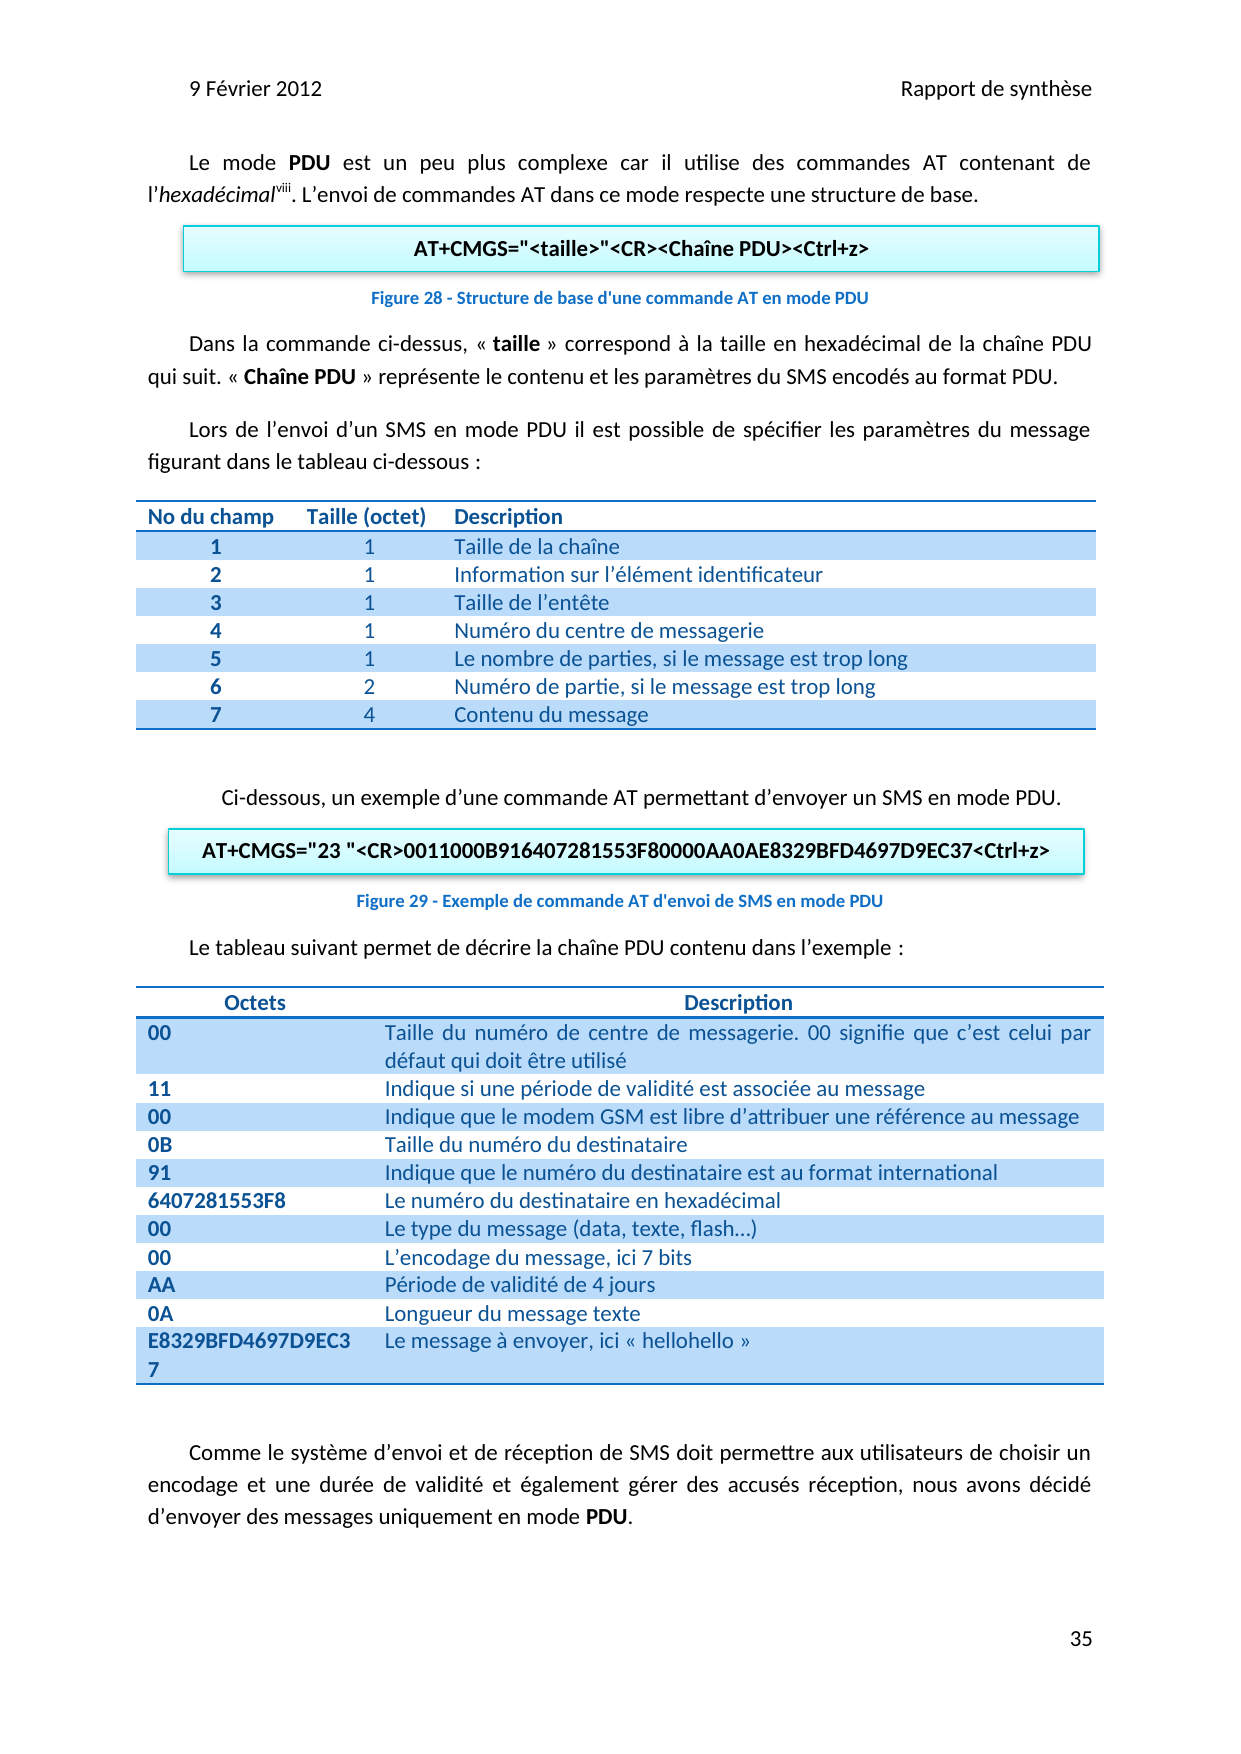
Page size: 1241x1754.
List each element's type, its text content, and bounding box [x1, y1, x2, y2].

table_cell E8329BFD4697D9EC37 [136, 1327, 373, 1383]
table_cell 6407281553F8 [136, 1187, 373, 1214]
table_cell 1 [295, 644, 443, 672]
table_cell Numéro de partie, si le message est trop long [443, 672, 1096, 700]
text Lors de l’envoi d’un SMS en mode PDU il est possible de spécifier les paramètres du message figurant dans le tableau ci-dessous : [148, 415, 1093, 475]
table_cell Le type du message (data, texte, flash…) [373, 1215, 1104, 1243]
table_cell Indique si une période de validité est associée au message [373, 1075, 1104, 1102]
table_cell 00 [136, 1019, 373, 1074]
text Dans la commande ci-dessus, « taille » correspond à la taille en hexadécimal de la chaîne PDU qui suit. « Chaîne PDU » représente le contenu et les paramètres du SMS encodés au format PDU. [148, 329, 1093, 390]
table_cell 00 [136, 1103, 373, 1131]
table_cell 5 [136, 644, 295, 672]
table_cell Indique que le numéro du destinataire est au format international [373, 1159, 1104, 1187]
text Ci-dessous, un exemple d’une commande AT permettant d’envoyer un SMS en mode PDU. [148, 783, 1093, 811]
table_cell 91 [136, 1159, 373, 1187]
table_cell 1 [295, 532, 443, 560]
table_header Description [443, 502, 1096, 530]
table_cell 2 [295, 672, 443, 700]
table_cell 00 [136, 1215, 373, 1243]
table_header Octets [136, 988, 373, 1016]
table_cell Le message à envoyer, ici « hellohello » [373, 1327, 1104, 1383]
table_cell L’encodage du message, ici 7 bits [373, 1243, 1104, 1271]
table_cell 00 [136, 1243, 373, 1271]
table_cell 1 [295, 560, 443, 588]
table_cell 4 [136, 616, 295, 644]
table_cell Indique que le modem GSM est libre d’attribuer une référence au message [373, 1103, 1104, 1131]
table_cell Taille du numéro du destinataire [373, 1131, 1104, 1158]
text Le tableau suivant permet de décrire la chaîne PDU contenu dans l’exemple : [148, 933, 1093, 961]
table_cell Numéro du centre de messagerie [443, 616, 1096, 644]
table_cell 4 [295, 700, 443, 728]
table_cell 0A [136, 1299, 373, 1327]
table_cell 1 [295, 616, 443, 644]
table_cell Longueur du message texte [373, 1299, 1104, 1327]
table_header No du champ [136, 502, 295, 530]
table_cell Le nombre de parties, si le message est trop long [443, 644, 1096, 672]
text Le mode PDU est un peu plus complexe car il utilise des commandes AT contenant de l’hexadécimal. L’envoi de commandes AT dans ce mode respecte une structure de base. [148, 148, 1093, 208]
table_cell 0B [136, 1131, 373, 1158]
table_cell AA [136, 1271, 373, 1299]
text Comme le système d’envoi et de réception de SMS doit permettre aux utilisateurs de choisir un encodage et une durée de validité et également gérer des accusés réception, nous avons décidé d’envoyer des messages uniquement en mode PDU. [148, 1438, 1093, 1530]
table_cell Contenu du message [443, 700, 1096, 728]
table_header Taille (octet) [295, 502, 443, 530]
table_header Description [373, 988, 1104, 1016]
table_cell Information sur l’élément identificateur [443, 560, 1096, 588]
table_cell 2 [136, 560, 295, 588]
table_cell 6 [136, 672, 295, 700]
table_cell 1 [136, 532, 295, 560]
table_cell 7 [136, 700, 295, 728]
table_cell Taille de l’entête [443, 588, 1096, 616]
table_cell Taille du numéro de centre de messagerie. 00 signifie que c’est celui par défaut qui doit être utilisé [373, 1019, 1104, 1074]
table_cell 11 [136, 1075, 373, 1102]
table_cell Taille de la chaîne [443, 532, 1096, 560]
table_cell 1 [295, 588, 443, 616]
table_cell Le numéro du destinataire en hexadécimal [373, 1187, 1104, 1214]
table_cell Période de validité de 4 jours [373, 1271, 1104, 1299]
table_cell 3 [136, 588, 295, 616]
